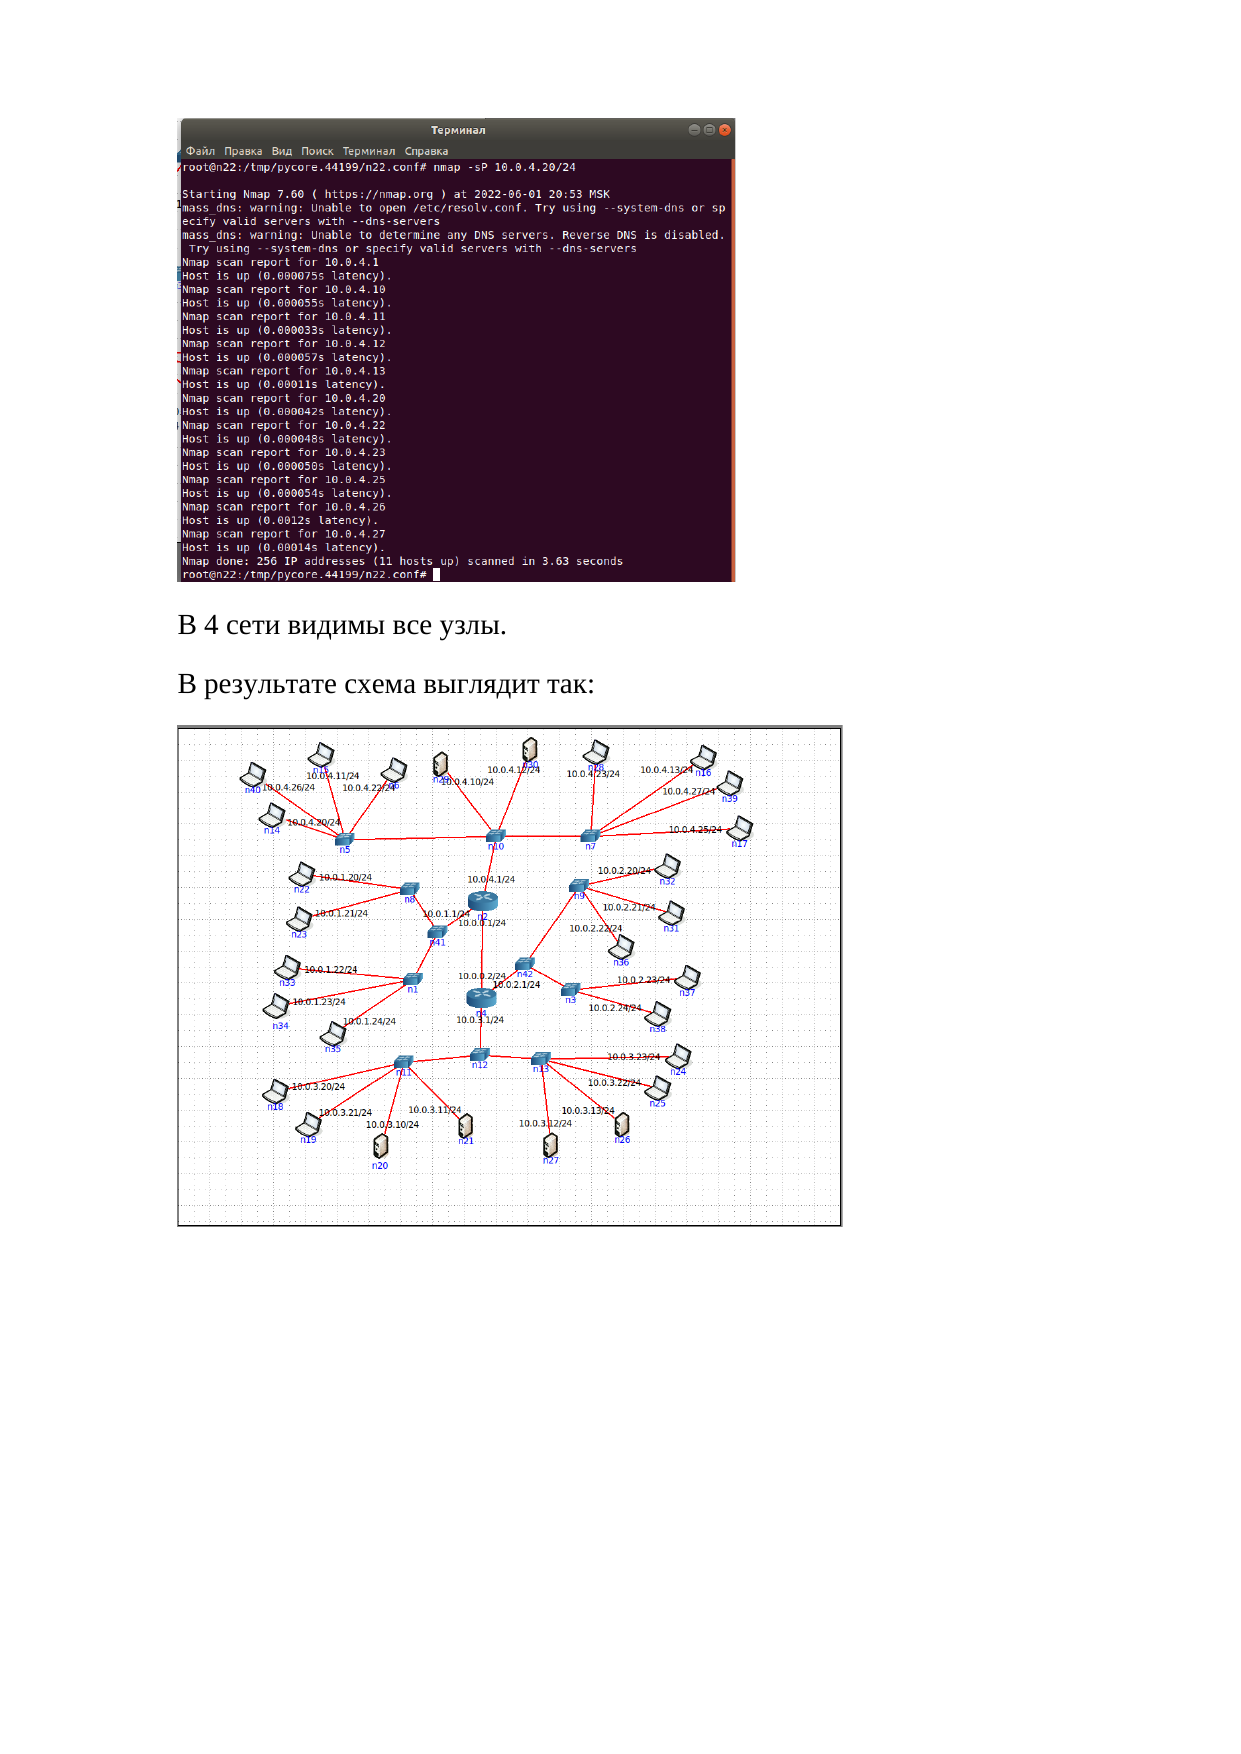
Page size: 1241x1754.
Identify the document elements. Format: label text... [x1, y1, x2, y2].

text В результате схема выглядит так: [177, 666, 1152, 700]
picture [177, 725, 843, 1227]
picture [177, 118, 736, 582]
text В 4 сети видимы все узлы. [177, 607, 1152, 640]
